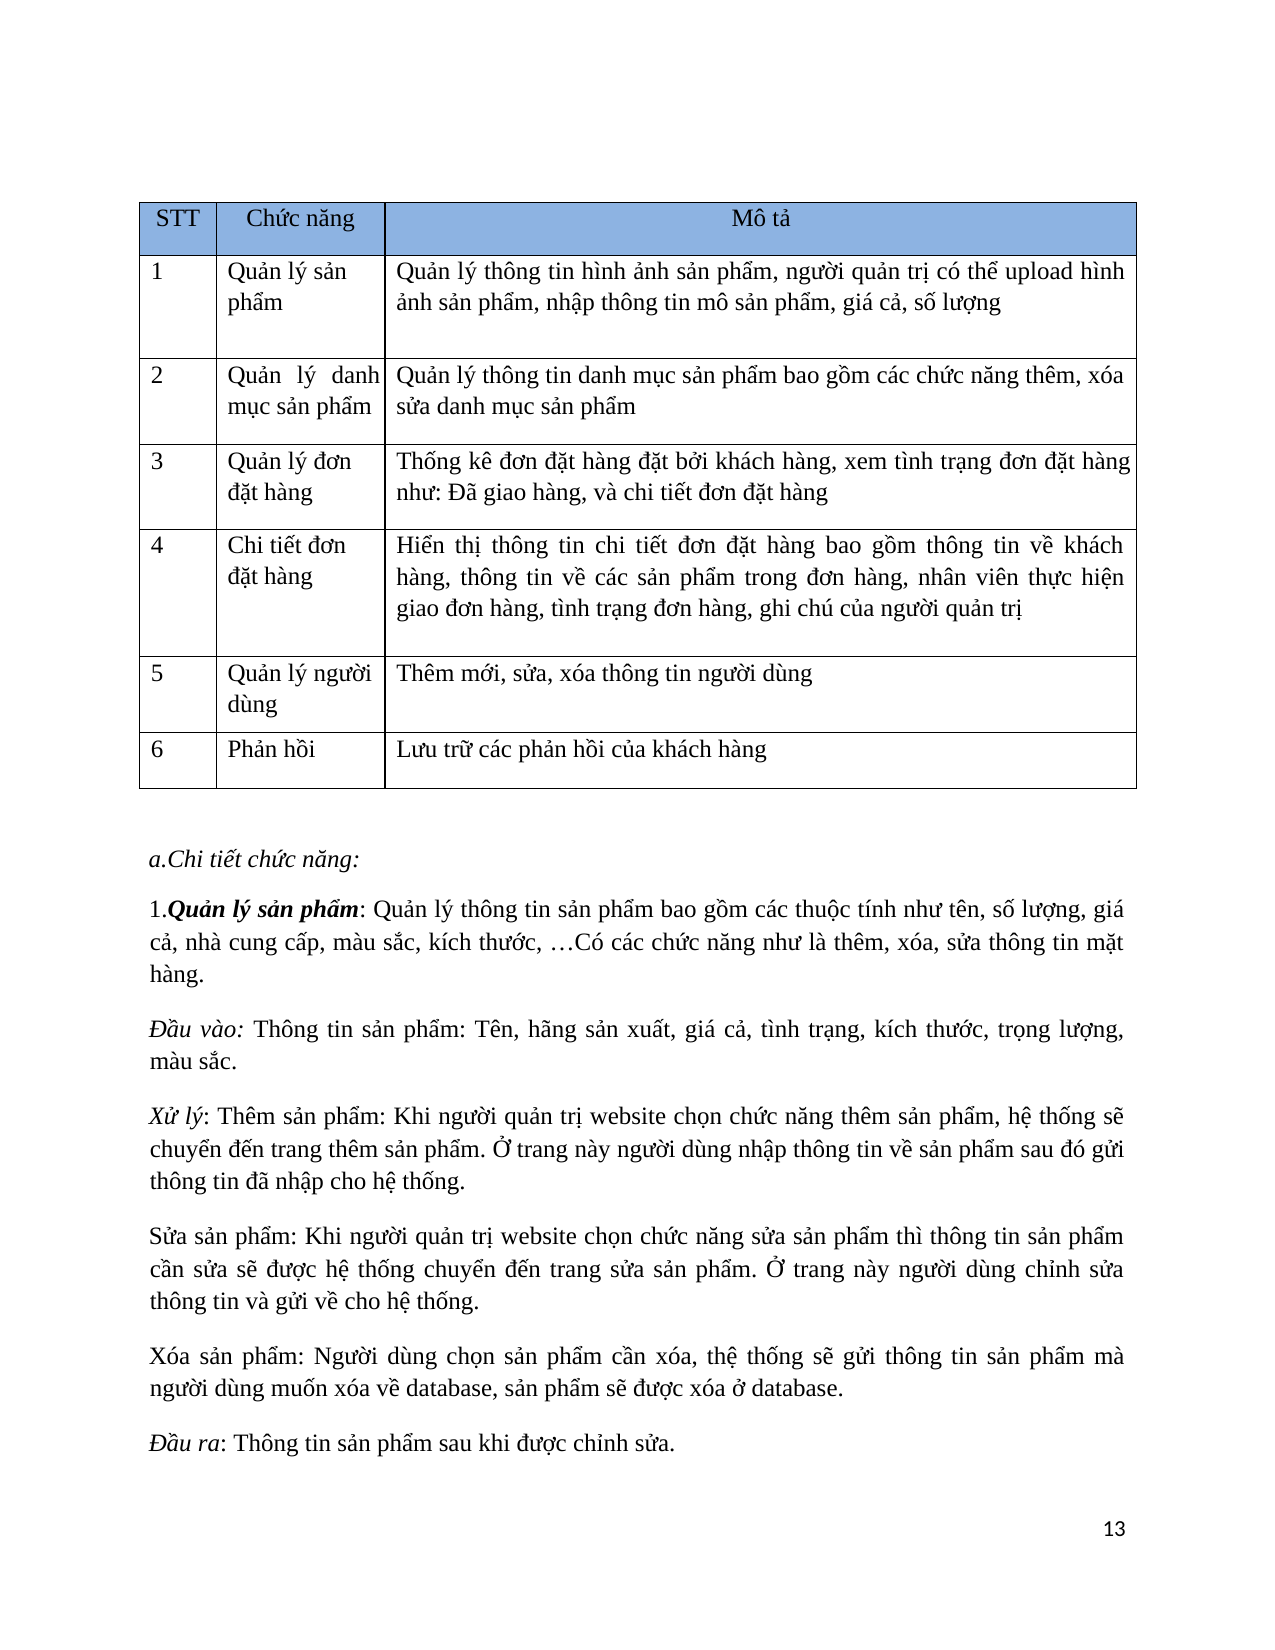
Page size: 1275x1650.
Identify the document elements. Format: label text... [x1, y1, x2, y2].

text Xóa sản phẩm: Người dùng chọn sản phẩm cần xóa, thệ thống sẽ gửi thông tin sản phẩm mà người dùng muốn xóa về database, sản phẩm sẽ được xóa ở database. [148, 1341, 1126, 1402]
text Xử lý: Thêm sản phẩm: Khi người quản trị website chọn chức năng thêm sản phẩm, hệ thống sẽ chuyển đến trang thêm sản phẩm. Ở trang này người dùng nhập thông tin về sản phẩm sau đó gửi thông tin đã nhập cho hệ thống. [148, 1101, 1126, 1195]
table_cell Chi tiết đơn đặt hàng [217, 530, 384, 656]
table_cell Quản lý sản phẩm [217, 256, 384, 358]
text a.Chi tiết chức năng: [148, 844, 1126, 873]
table_cell 2 [140, 359, 216, 444]
table_cell Quản lý người dùng [217, 657, 384, 732]
text Sửa sản phẩm: Khi người quản trị website chọn chức năng sửa sản phẩm thì thông tin sản phẩm cần sửa sẽ được hệ thống chuyển đến trang sửa sản phẩm. Ở trang này người dùng chỉnh sửa thông tin và gửi về cho hệ thống. [148, 1221, 1126, 1315]
table_header Mô tả [386, 203, 1136, 255]
table_cell 4 [140, 530, 216, 656]
table_header STT [140, 203, 216, 255]
table_cell Quản lý thông tin hình ảnh sản phẩm, người quản trị có thể upload hình ảnh sản phẩm, nhập thông tin mô sản phẩm, giá cả, số lượng [386, 256, 1136, 358]
text Đầu vào: Thông tin sản phẩm: Tên, hãng sản xuất, giá cả, tình trạng, kích thước, trọng lượng, màu sắc. [148, 1014, 1126, 1075]
table_header Chức năng [217, 203, 384, 255]
table_cell 1 [140, 256, 216, 358]
table_cell Phản hồi [217, 733, 384, 788]
table_cell 5 [140, 657, 216, 732]
table_cell Thống kê đơn đặt hàng đặt bởi khách hàng, xem tình trạng đơn đặt hàng như: Đã giao hàng, và chi tiết đơn đặt hàng [386, 445, 1136, 529]
text 1.Quản lý sản phẩm: Quản lý thông tin sản phẩm bao gồm các thuộc tính như tên, số lượng, giá cả, nhà cung cấp, màu sắc, kích thước, …Có các chức năng như là thêm, xóa, sửa thông tin mặt hàng. [148, 894, 1126, 988]
table_cell Hiển thị thông tin chi tiết đơn đặt hàng bao gồm thông tin về khách hàng, thông tin về các sản phẩm trong đơn hàng, nhân viên thực hiện giao đơn hàng, tình trạng đơn hàng, ghi chú của người quản trị [386, 530, 1136, 656]
table_cell Thêm mới, sửa, xóa thông tin người dùng [386, 657, 1136, 732]
table_cell Quản lý đơn đặt hàng [217, 445, 384, 529]
table_cell 3 [140, 445, 216, 529]
table_cell Quản lý thông tin danh mục sản phẩm bao gồm các chức năng thêm, xóa sửa danh mục sản phẩm [386, 359, 1136, 444]
text Đầu ra: Thông tin sản phẩm sau khi được chỉnh sửa. [148, 1428, 1126, 1457]
table_cell 6 [140, 733, 216, 788]
table_cell Quản lý danh mục sản phẩm [217, 359, 384, 444]
table_cell Lưu trữ các phản hồi của khách hàng [386, 733, 1136, 788]
